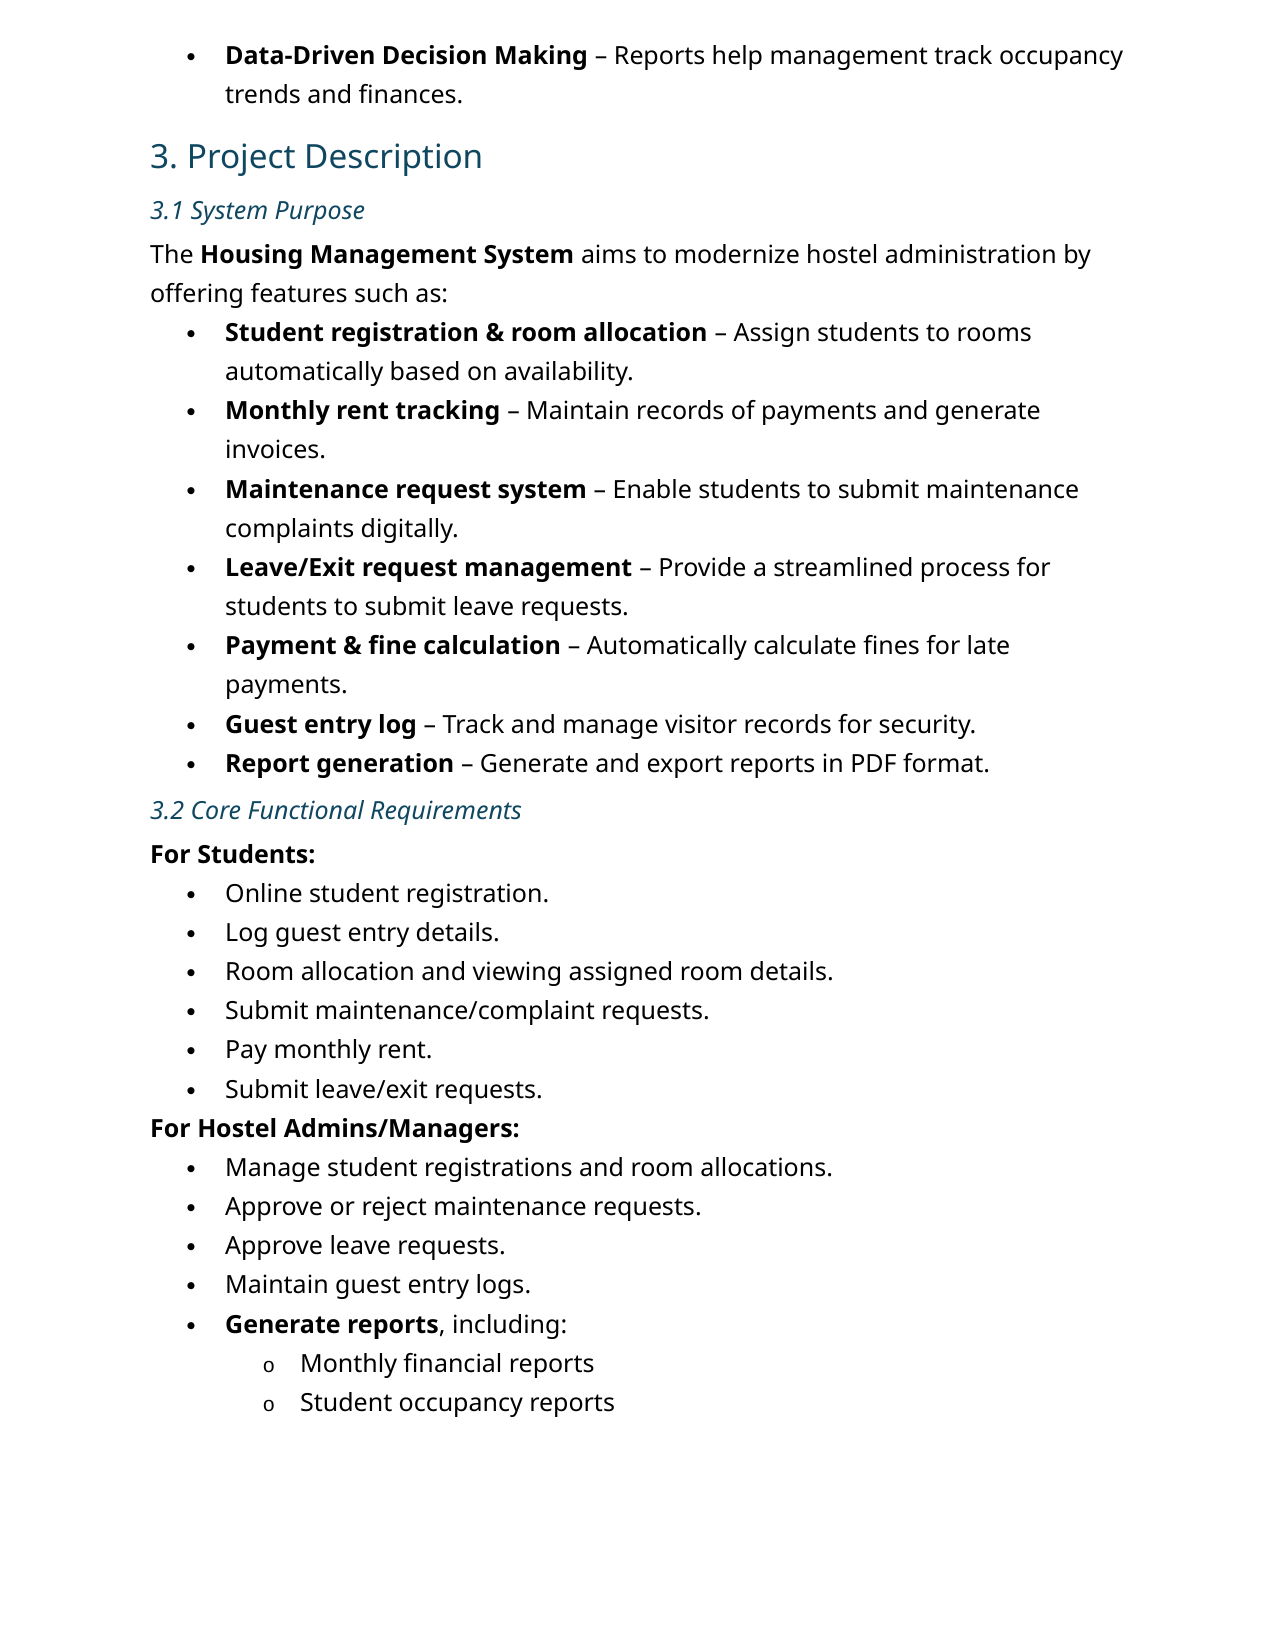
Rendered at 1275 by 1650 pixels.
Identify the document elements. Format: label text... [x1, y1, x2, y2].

list Manage student registrations and room allocations. [187, 1150, 1125, 1184]
list Monthly rent tracking – Maintain records of payments and generate invoices. [187, 393, 1125, 466]
list Pay monthly rent. [187, 1032, 1125, 1066]
list Maintenance request system – Enable students to submit maintenance complaints digitally. [187, 471, 1125, 544]
list Data-Driven Decision Making – Reports help management track occupancy trends and finances. [187, 37, 1125, 111]
list Monthly financial reports [262, 1346, 1125, 1379]
list Maintain guest entry logs. [187, 1267, 1125, 1301]
list Online student registration. [187, 876, 1125, 909]
list Payment & fine calculation – Automatically calculate fines for late payments. [187, 628, 1125, 701]
list Student registration & room allocation – Assign students to rooms automatically based on availability. [187, 315, 1125, 388]
list Student occupancy reports [262, 1385, 1125, 1419]
list Report generation – Generate and export reports in PDF format. [187, 746, 1125, 779]
subtitle 3.1 System Purpose [150, 193, 1125, 227]
list Generate reports, including: [187, 1306, 1125, 1340]
subtitle 3. Project Description [150, 132, 1125, 178]
list Room allocation and viewing assigned room details. [187, 954, 1125, 988]
list Submit leave/exit requests. [187, 1071, 1125, 1105]
subtitle 3.2 Core Functional Requirements [150, 793, 1125, 827]
list Approve or reject maintenance requests. [187, 1189, 1125, 1223]
text For Hostel Admins/Managers: [150, 1111, 1125, 1144]
list Log guest entry details. [187, 915, 1125, 949]
list Submit maintenance/complaint requests. [187, 993, 1125, 1027]
text The Housing Management System aims to modernize hostel administration by offering features such as: [150, 236, 1125, 309]
list Leave/Exit request management – Provide a streamlined process for students to submit leave requests. [187, 550, 1125, 623]
text For Students: [150, 836, 1125, 870]
list Approve leave requests. [187, 1228, 1125, 1262]
list Guest entry log – Track and manage visitor records for security. [187, 706, 1125, 740]
